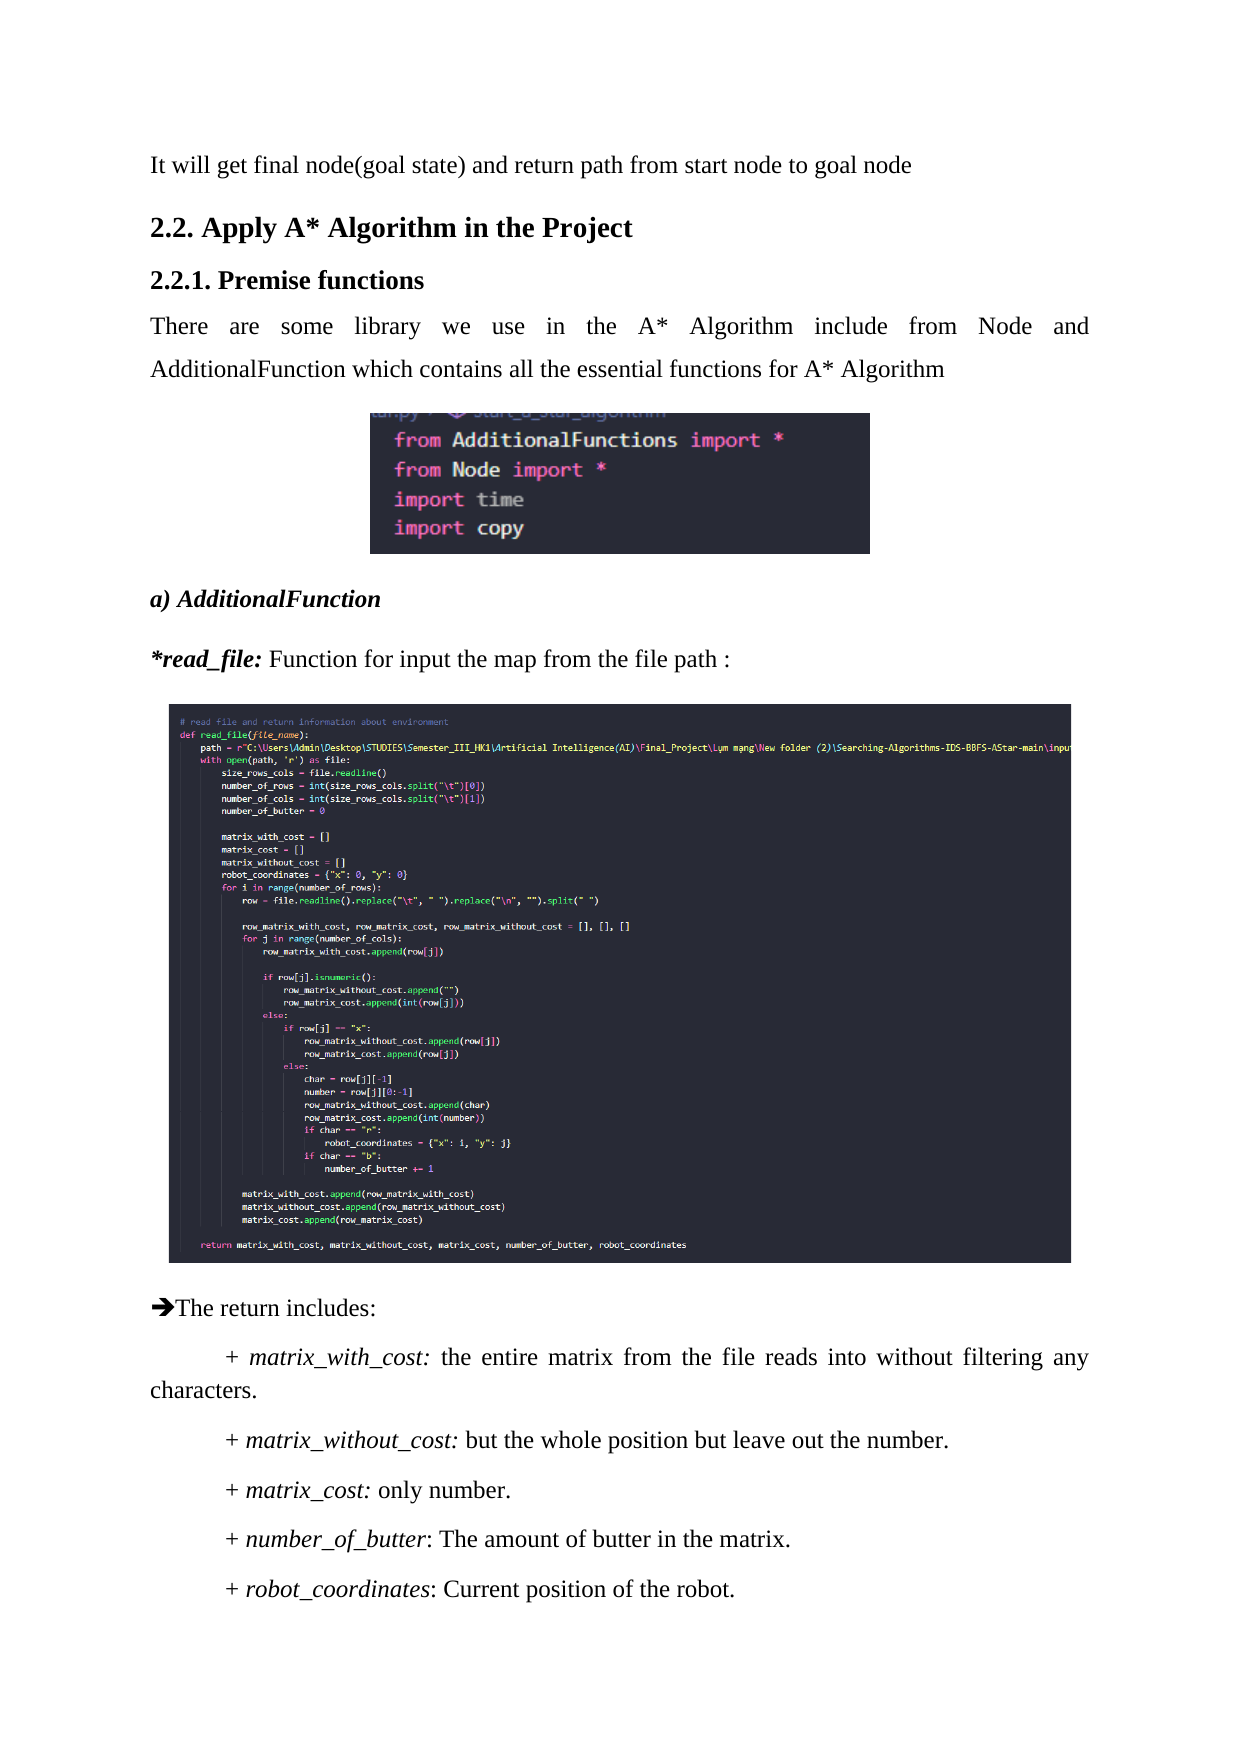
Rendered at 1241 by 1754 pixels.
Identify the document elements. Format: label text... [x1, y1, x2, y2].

text + number_of_butter: The amount of butter in the matrix. [150, 1524, 1090, 1553]
subtitle 2.2. Apply A* Algorithm in the Project [150, 210, 1090, 243]
text *read_file: Function for input the map from the file path : [150, 644, 1090, 673]
picture [168, 704, 1072, 1263]
text + matrix_without_cost: but the whole position but leave out the number. [150, 1425, 1090, 1454]
text + robot_coordinates: Current position of the robot. [150, 1574, 1090, 1603]
subtitle 2.2.1. Premise functions [150, 264, 1090, 295]
text There are some library we use in the A* Algorithm include from Node and AdditionalFunction which contains all the essential functions for A* Algorithm [150, 311, 1090, 383]
text a) AdditionalFunction [150, 584, 1090, 613]
picture [370, 413, 870, 554]
text + matrix_with_cost: the entire matrix from the file reads into without filtering any characters. [150, 1342, 1090, 1404]
text The return includes: [150, 1293, 1090, 1322]
text + matrix_cost: only number. [150, 1475, 1090, 1504]
text It will get final node(goal state) and return path from start node to goal node [150, 150, 1090, 179]
